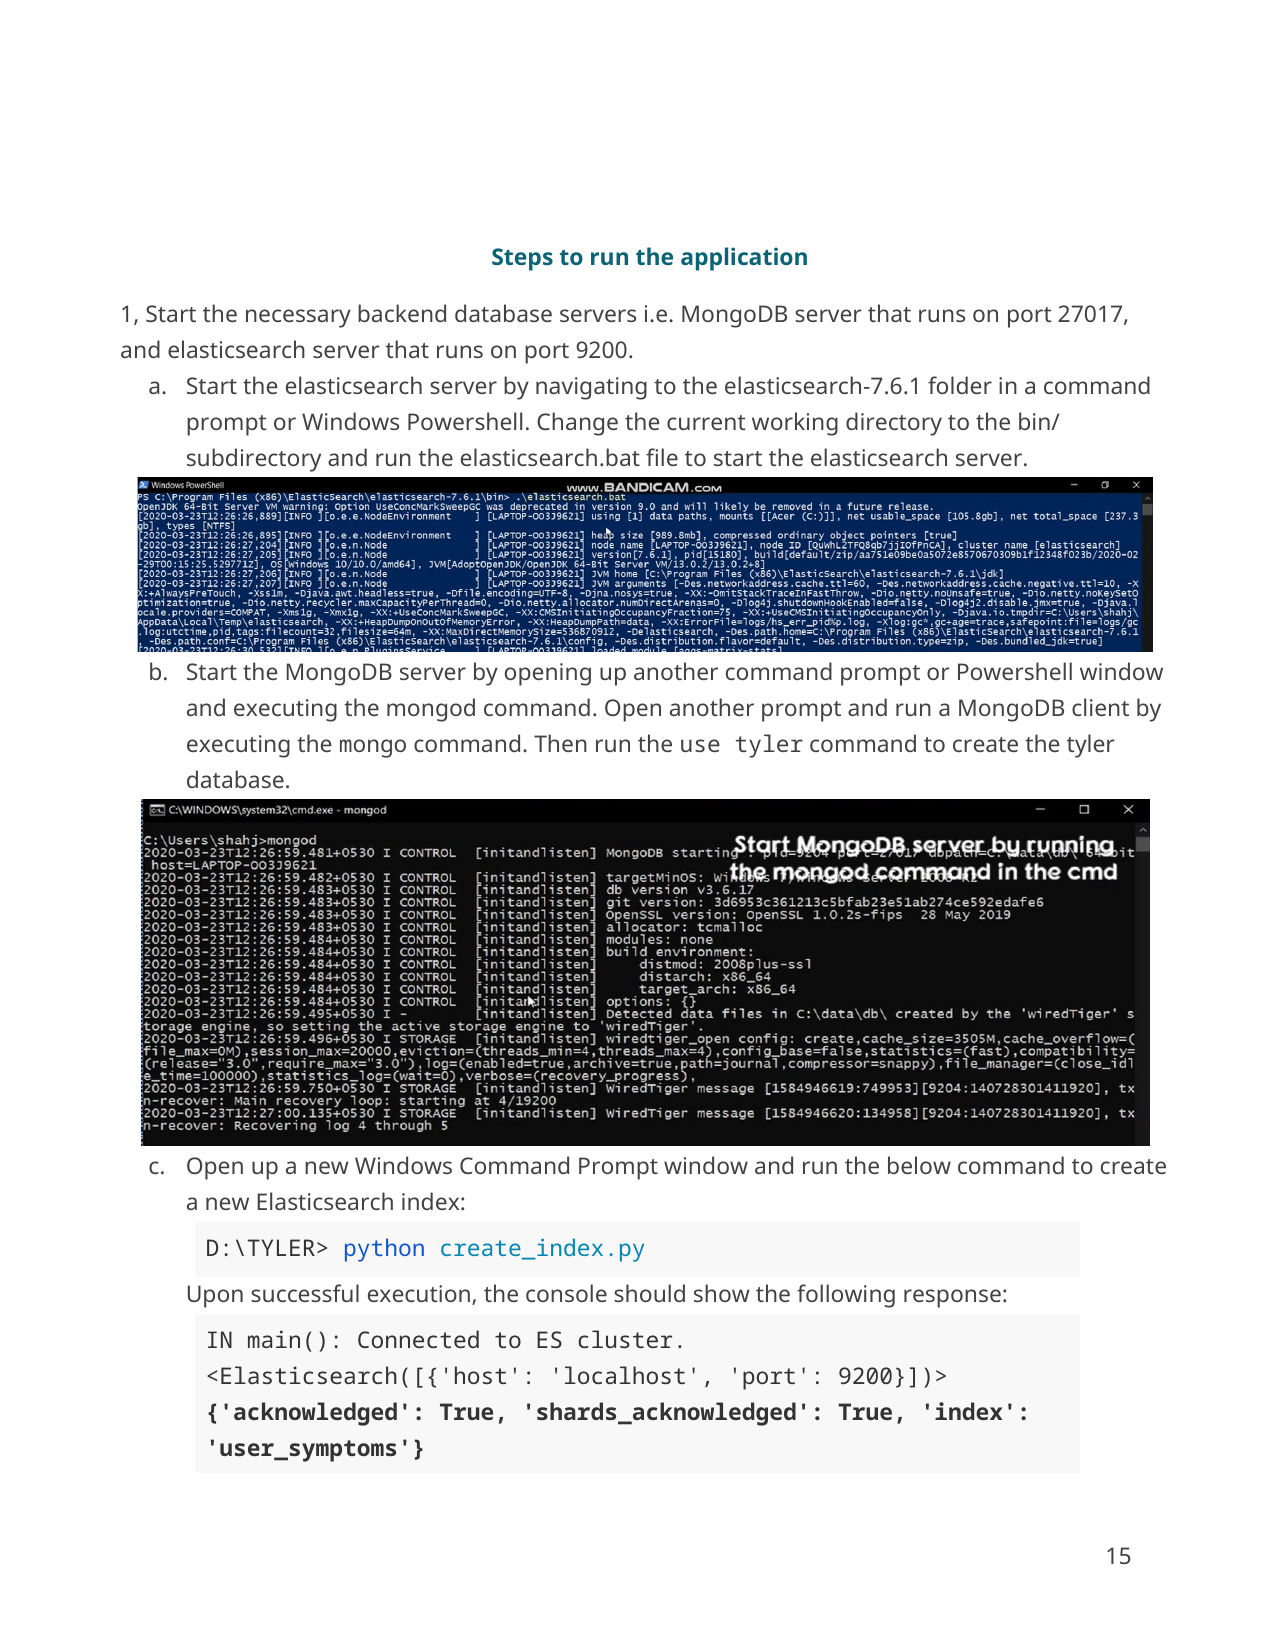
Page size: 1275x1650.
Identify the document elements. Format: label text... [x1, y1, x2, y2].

picture [137, 477, 1153, 652]
text Upon successful execution, the console should show the following response: [120, 1277, 1171, 1309]
table_header D:\TYLER> python create_index.py [195, 1222, 1080, 1277]
list Open up a new Windows Command Prompt window and run the below command to create a new Elasticsearch index: [148, 1150, 1171, 1217]
text Steps to run the application [129, 241, 1171, 273]
text 1, Start the necessary backend database servers i.e. MongoDB server that runs on port 27017, and elasticsearch server that runs on port 9200. [120, 298, 1171, 365]
list Start the elasticsearch server by navigating to the elasticsearch-7.6.1 folder in a command prompt or Windows Powershell. Change the current working directory to the bin/ subdirectory and run the elasticsearch.bat file to start the elasticsearch server. [148, 370, 1171, 473]
picture [141, 799, 1150, 1146]
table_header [195, 1314, 1080, 1473]
list Start the MongoDB server by opening up another command prompt or Powershell window and executing the mongod command. Open another prompt and run a MongoDB client by executing the mongo command. Then run the use tyler command to create the tyler database. [148, 656, 1171, 795]
